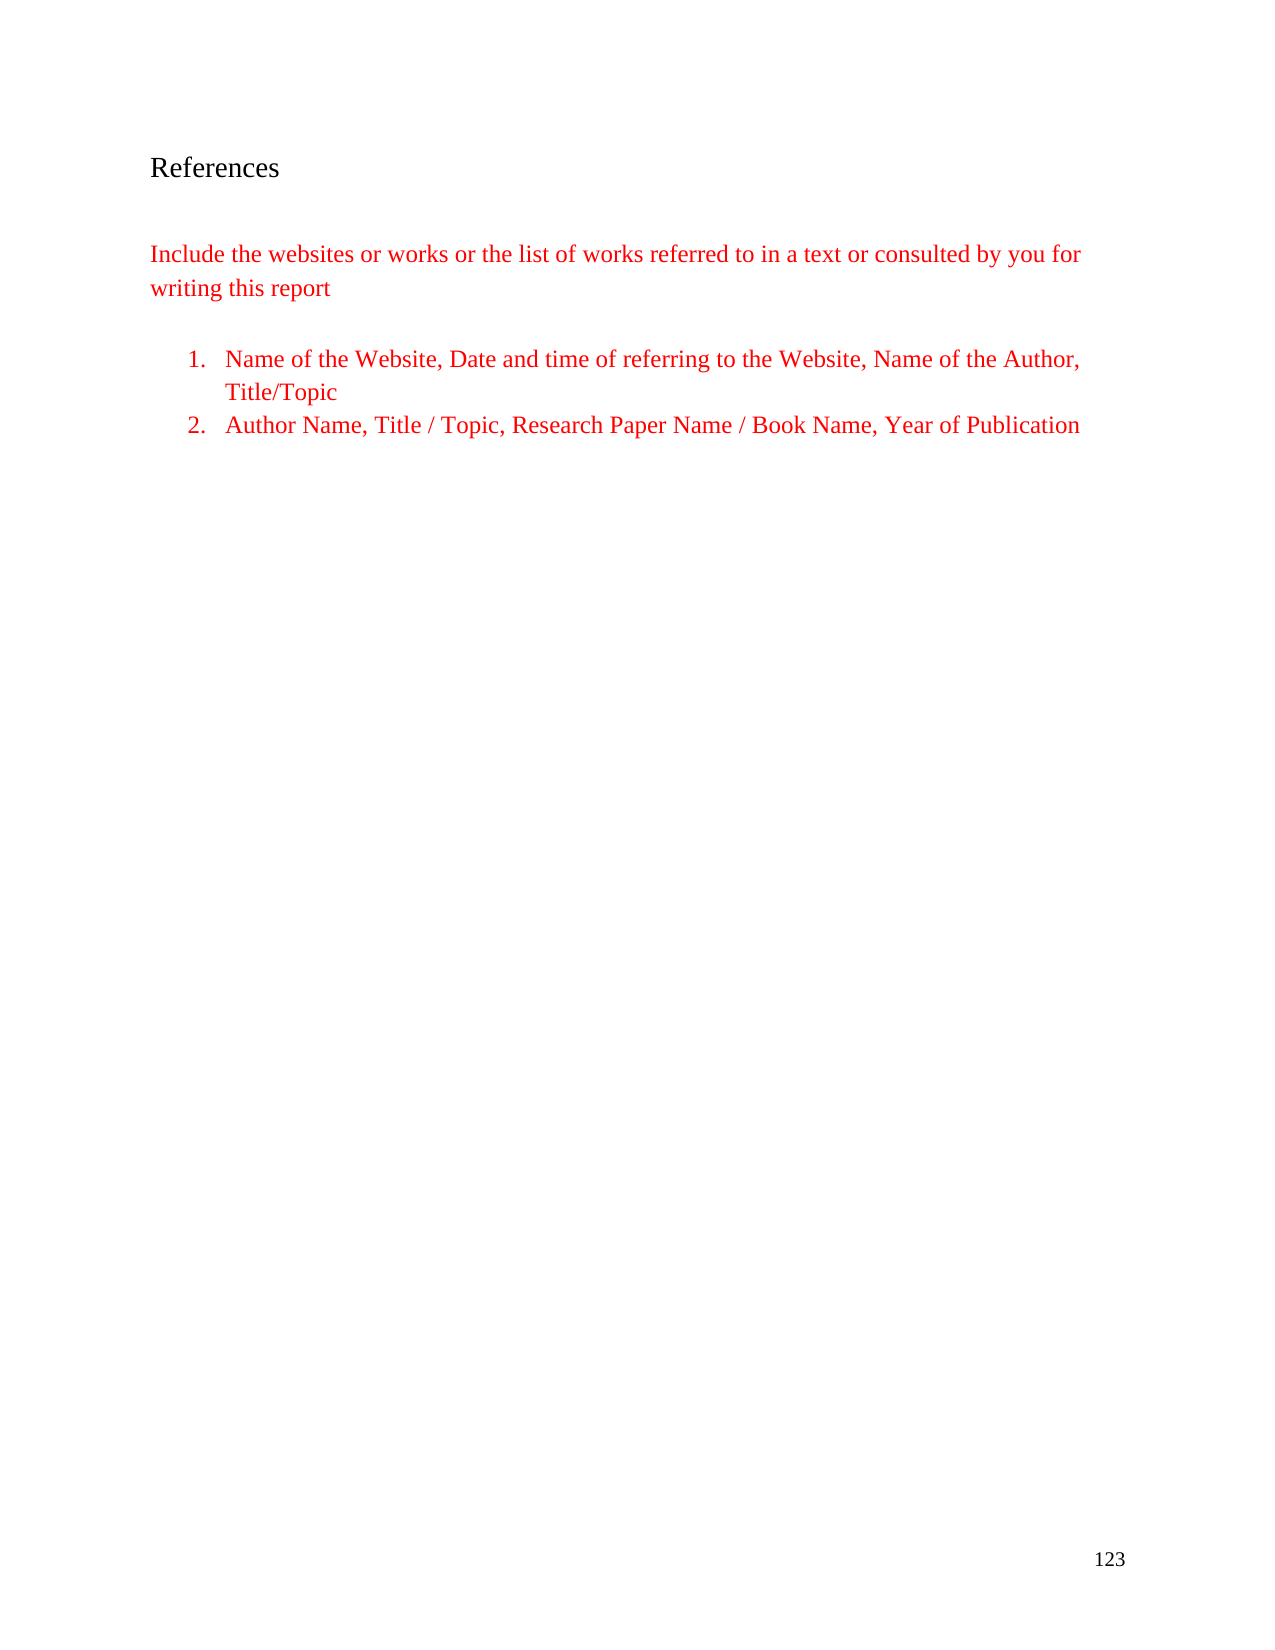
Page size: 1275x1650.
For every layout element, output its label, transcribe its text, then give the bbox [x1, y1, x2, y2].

list Name of the Website, Date and time of referring to the Website, Name of the Author, Title/Topic [187, 344, 1125, 406]
subtitle References [150, 150, 1125, 183]
text Include the websites or works or the list of works referred to in a text or consulted by you for writing this report [150, 239, 1125, 301]
list Author Name, Title / Topic, Research Paper Name / Book Name, Year of Publication [187, 410, 1125, 439]
